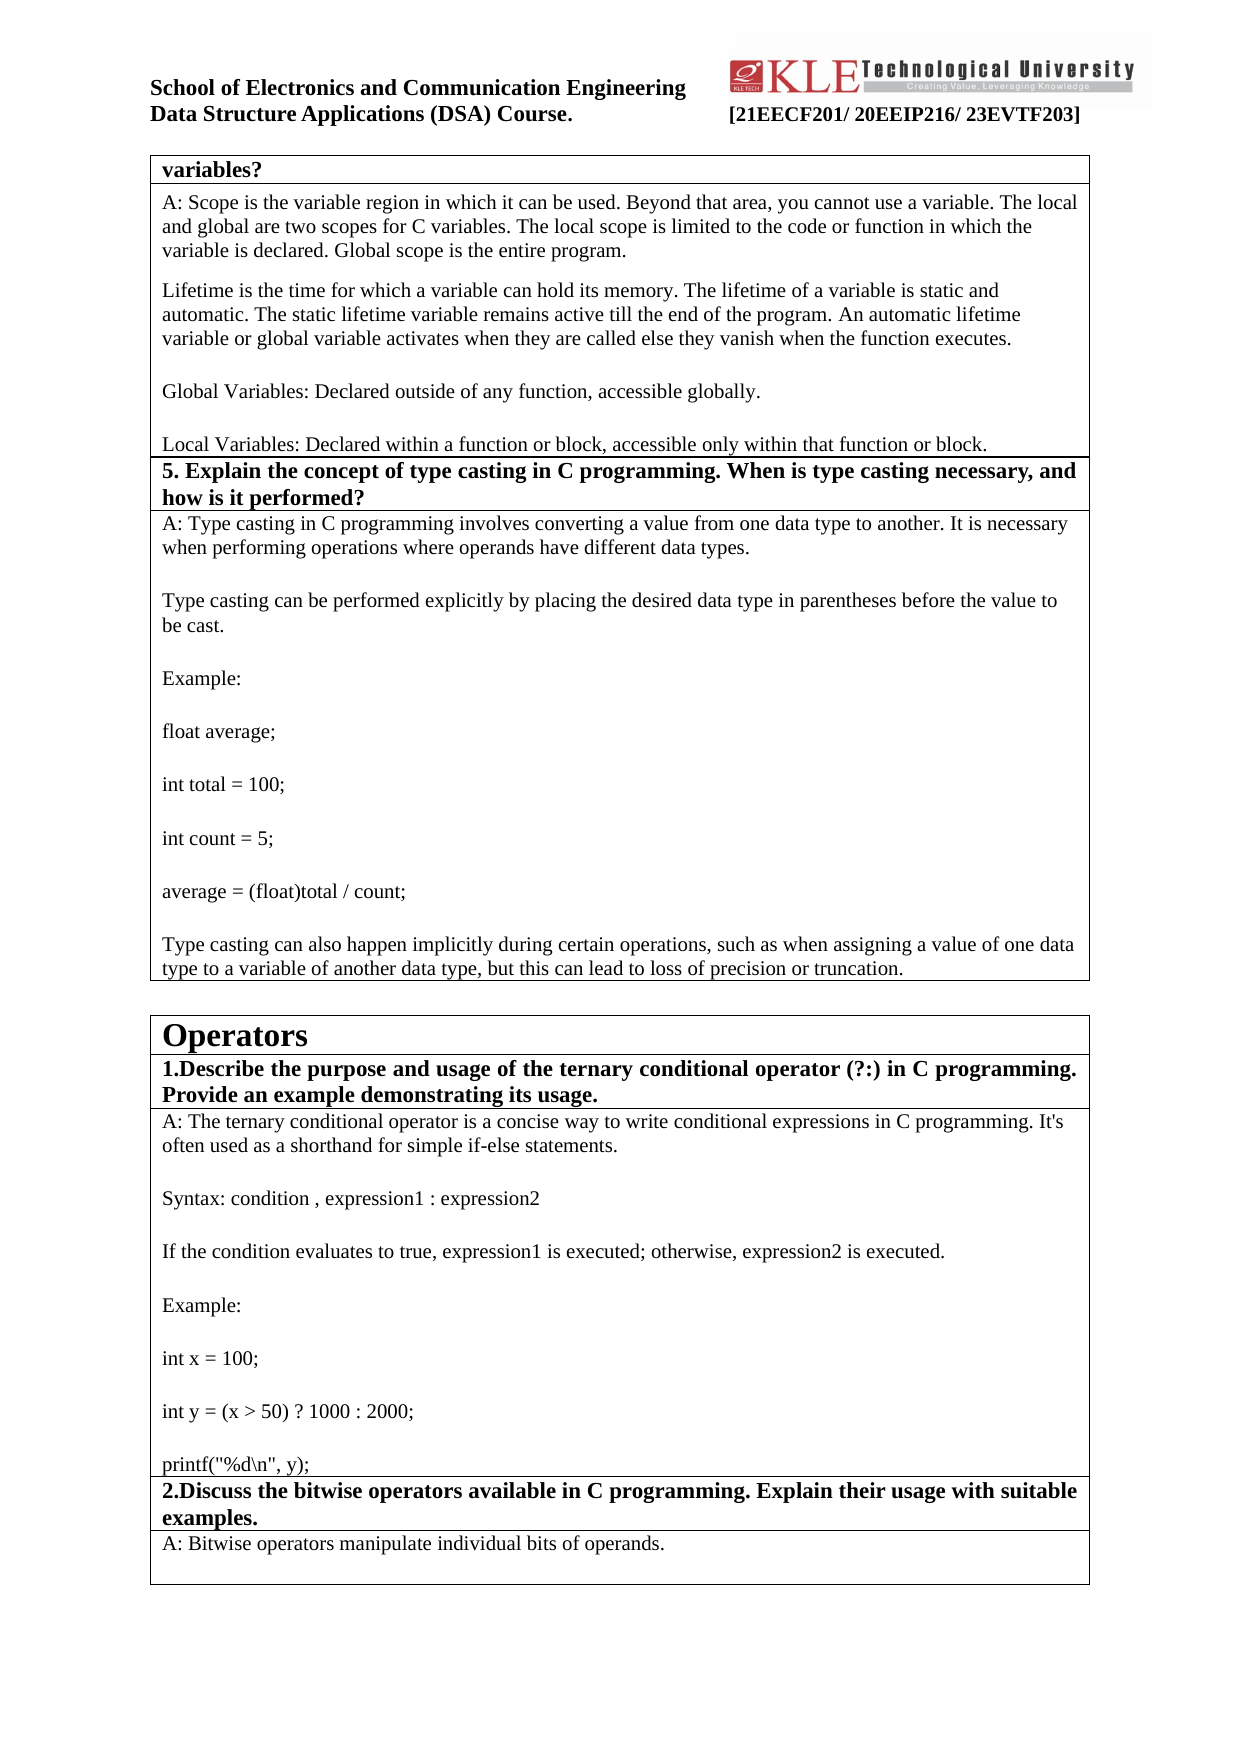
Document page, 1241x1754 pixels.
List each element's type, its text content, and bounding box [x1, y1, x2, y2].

picture [719, 32, 1151, 110]
table_cell 2.Discuss the bitwise operators available in C programming. Explain their usage with suitable examples. [151, 1477, 1089, 1530]
table_header Operators [151, 1016, 1089, 1054]
table_cell A: Type casting in C programming involves converting a value from one data type to another. It is necessary when performing operations where operands have different data types. Type casting can be performed explicitly by placing the desired data type in parentheses before the value to be cast. Example: float average; int total = 100; int count = 5; average = (float)total / count; Type casting can also happen implicitly during certain operations, such as when assigning a value of one data type to a variable of another data type, but this can lead to loss of precision or truncation. [151, 511, 1089, 980]
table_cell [151, 156, 1089, 183]
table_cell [151, 1531, 1089, 1584]
table_cell A: The ternary conditional operator is a concise way to write conditional expressions in C programming. It's often used as a shorthand for simple if-else statements. Syntax: condition , expression1 : expression2 If the condition evaluates to true, expression1 is executed; otherwise, expression2 is executed. Example: int x = 100; int y = (x > 50) ? 1000 : 2000; printf("%d\n", y); [151, 1109, 1089, 1476]
table_cell 5. Explain the concept of type casting in C programming. When is type casting necessary, and how is it performed? [151, 458, 1089, 510]
table_cell A: Scope is the variable region in which it can be used. Beyond that area, you cannot use a variable. The local and global are two scopes for C variables. The local scope is limited to the code or function in which the variable is declared. Global scope is the entire program. Lifetime is the time for which a variable can hold its memory. The lifetime of a variable is static and automatic. The static lifetime variable remains active till the end of the program. An automatic lifetime variable or global variable activates when they are called else they vanish when the function executes. Global Variables: Declared outside of any function, accessible globally. Local Variables: Declared within a function or block, accessible only within that function or block. [151, 184, 1089, 456]
table_cell 1.Describe the purpose and usage of the ternary conditional operator (?:) in C programming. Provide an example demonstrating its usage. [151, 1055, 1089, 1108]
